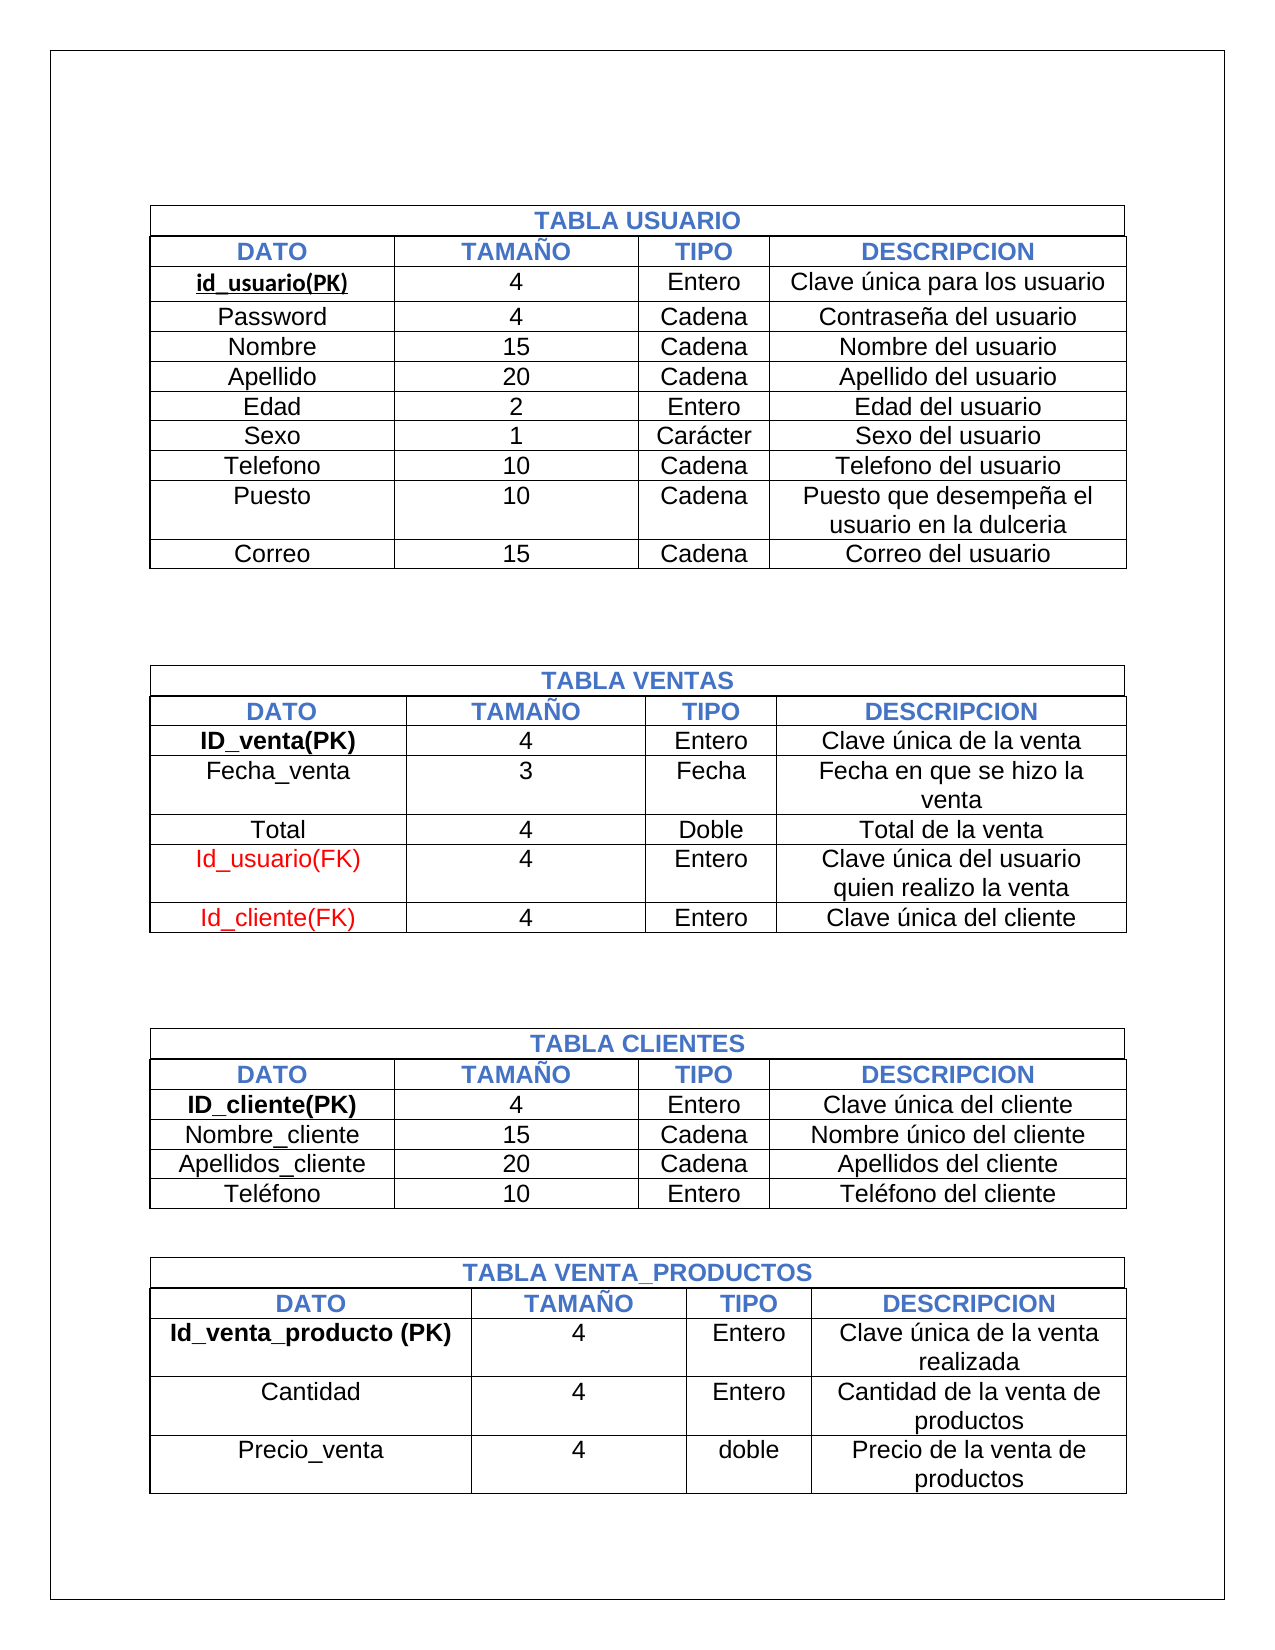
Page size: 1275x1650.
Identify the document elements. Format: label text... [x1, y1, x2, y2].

table_cell Clave única del cliente [777, 903, 1126, 932]
table_cell Nombre_cliente [151, 1120, 394, 1148]
table_cell 1 [395, 421, 638, 450]
table_header DESCRIPCION [812, 1289, 1126, 1317]
table_cell Edad del usuario [770, 392, 1126, 420]
table_cell 4 [472, 1436, 686, 1493]
table_cell 4 [395, 1090, 638, 1119]
table_cell 10 [395, 481, 638, 538]
table_cell Cadena [639, 1120, 769, 1148]
table_cell 4 [407, 726, 645, 755]
table_cell Telefono [151, 451, 394, 480]
table_cell Sexo del usuario [770, 421, 1126, 450]
table_cell Edad [151, 392, 394, 420]
table_cell Entero [639, 392, 769, 420]
table_header DESCRIPCION [770, 1060, 1126, 1089]
table_cell 20 [395, 1150, 638, 1178]
table_cell Cantidad [151, 1377, 471, 1434]
table_cell doble [687, 1436, 811, 1493]
table_header TAMAÑO [395, 237, 638, 266]
table_cell Correo del usuario [770, 540, 1126, 568]
table_cell Id_cliente(FK) [151, 903, 406, 932]
table_cell Entero [687, 1319, 811, 1376]
table_cell Puesto [151, 481, 394, 538]
table_cell Id_usuario(FK) [151, 845, 406, 902]
table_cell Entero [687, 1377, 811, 1434]
table_cell Apellidos_cliente [151, 1150, 394, 1178]
table_cell Teléfono del cliente [770, 1179, 1126, 1208]
table_cell Entero [646, 903, 776, 932]
table_cell Nombre único del cliente [770, 1120, 1126, 1148]
table_cell Clave única del usuario quien realizo la venta [777, 845, 1126, 902]
table_cell Entero [639, 1179, 769, 1208]
table_header DESCRIPCION [777, 697, 1126, 725]
table_cell 15 [395, 332, 638, 361]
table_cell 4 [472, 1377, 686, 1434]
table_cell Cadena [639, 481, 769, 538]
table_header DATO [151, 697, 406, 725]
table_cell 3 [407, 756, 645, 814]
table_cell 10 [395, 451, 638, 480]
table_header TABLA CLIENTES [151, 1029, 1124, 1058]
table_cell 4 [472, 1319, 686, 1376]
table_cell Apellido del usuario [770, 362, 1126, 391]
table_cell Contraseña del usuario [770, 302, 1126, 331]
table_cell Fecha [646, 756, 776, 814]
table_header DATO [151, 1060, 394, 1089]
table_cell 15 [395, 540, 638, 568]
table_cell 15 [395, 1120, 638, 1148]
table_cell Password [151, 302, 394, 331]
table_cell Puesto que desempeña el usuario en la dulceria [770, 481, 1126, 538]
table_header TABLA VENTAS [151, 666, 1124, 694]
table_header DATO [151, 237, 394, 266]
table_cell Nombre del usuario [770, 332, 1126, 361]
table_cell ID_venta(PK) [151, 726, 406, 755]
table_cell Precio_venta [151, 1436, 471, 1493]
table_cell Entero [646, 845, 776, 902]
table_cell Clave única para los usuario [770, 267, 1126, 301]
table_header TABLA VENTA_PRODUCTOS [151, 1258, 1124, 1287]
table_cell Clave única de la venta [777, 726, 1126, 755]
table_cell 4 [395, 267, 638, 301]
table_cell Doble [646, 815, 776, 843]
table_cell Cadena [639, 1150, 769, 1178]
table_cell Telefono del usuario [770, 451, 1126, 480]
table_cell 4 [407, 845, 645, 902]
table_cell Cadena [639, 540, 769, 568]
table_header TIPO [639, 237, 769, 266]
table_cell id_usuario(PK) [151, 267, 394, 301]
table_cell 4 [407, 815, 645, 843]
table_header TAMAÑO [395, 1060, 638, 1089]
table_cell 10 [395, 1179, 638, 1208]
table_cell 20 [395, 362, 638, 391]
table_cell Apellido [151, 362, 394, 391]
table_cell Sexo [151, 421, 394, 450]
table_cell 4 [407, 903, 645, 932]
table_cell Carácter [639, 421, 769, 450]
table_header DESCRIPCION [770, 237, 1126, 266]
table_cell Cadena [639, 362, 769, 391]
table_cell ID_cliente(PK) [151, 1090, 394, 1119]
table_cell Precio de la venta de productos [812, 1436, 1126, 1493]
table_cell 2 [395, 392, 638, 420]
table_cell Fecha en que se hizo la venta [777, 756, 1126, 814]
table_cell Id_venta_producto (PK) [151, 1319, 471, 1376]
table_cell Total [151, 815, 406, 843]
table_header DATO [151, 1289, 471, 1317]
table_cell Cadena [639, 332, 769, 361]
table_cell Apellidos del cliente [770, 1150, 1126, 1178]
table_cell Teléfono [151, 1179, 394, 1208]
table_header TIPO [646, 697, 776, 725]
table_header TIPO [687, 1289, 811, 1317]
table_header TAMAÑO [407, 697, 645, 725]
table_cell 4 [395, 302, 638, 331]
table_header TABLA USUARIO [151, 206, 1124, 235]
table_cell Clave única de la venta realizada [812, 1319, 1126, 1376]
table_header TAMAÑO [472, 1289, 686, 1317]
table_cell Cadena [639, 451, 769, 480]
table_cell Cantidad de la venta de productos [812, 1377, 1126, 1434]
table_cell Correo [151, 540, 394, 568]
table_cell Cadena [639, 302, 769, 331]
table_cell Entero [639, 267, 769, 301]
table_cell Clave única del cliente [770, 1090, 1126, 1119]
table_header TIPO [639, 1060, 769, 1089]
table_cell Fecha_venta [151, 756, 406, 814]
table_cell Total de la venta [777, 815, 1126, 843]
table_cell Entero [646, 726, 776, 755]
table_cell Entero [639, 1090, 769, 1119]
table_cell Nombre [151, 332, 394, 361]
